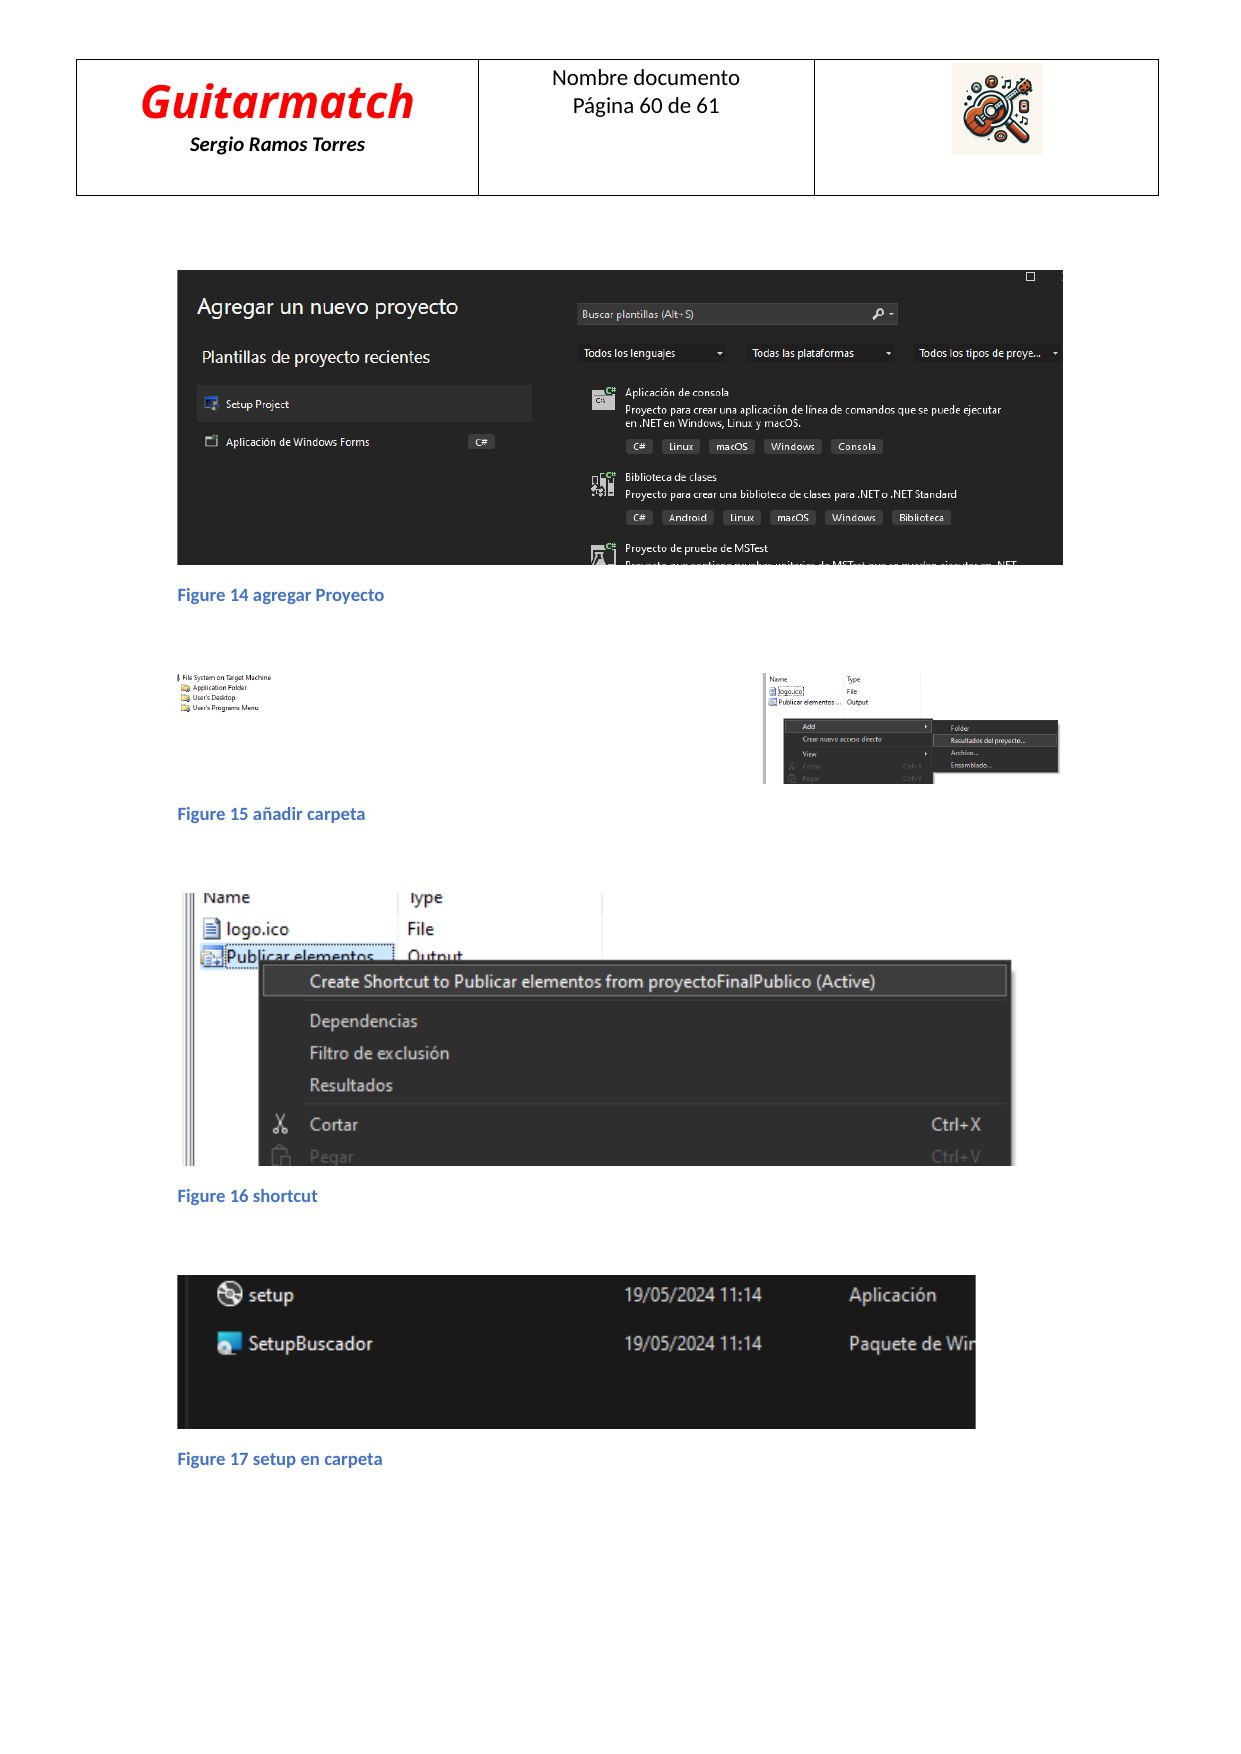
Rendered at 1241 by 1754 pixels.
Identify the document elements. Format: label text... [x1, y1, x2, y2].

picture [951, 63, 1043, 155]
text Figure 15 añadir carpeta [177, 803, 1063, 826]
text Figure 16 shortcut [177, 1184, 1063, 1207]
picture [177, 270, 1063, 565]
picture [177, 673, 1063, 784]
text Figure 17 setup en carpeta [177, 1447, 1063, 1470]
text Figure 14 agregar Proyecto [177, 583, 1063, 606]
picture [177, 893, 1063, 1166]
picture [177, 1275, 976, 1429]
